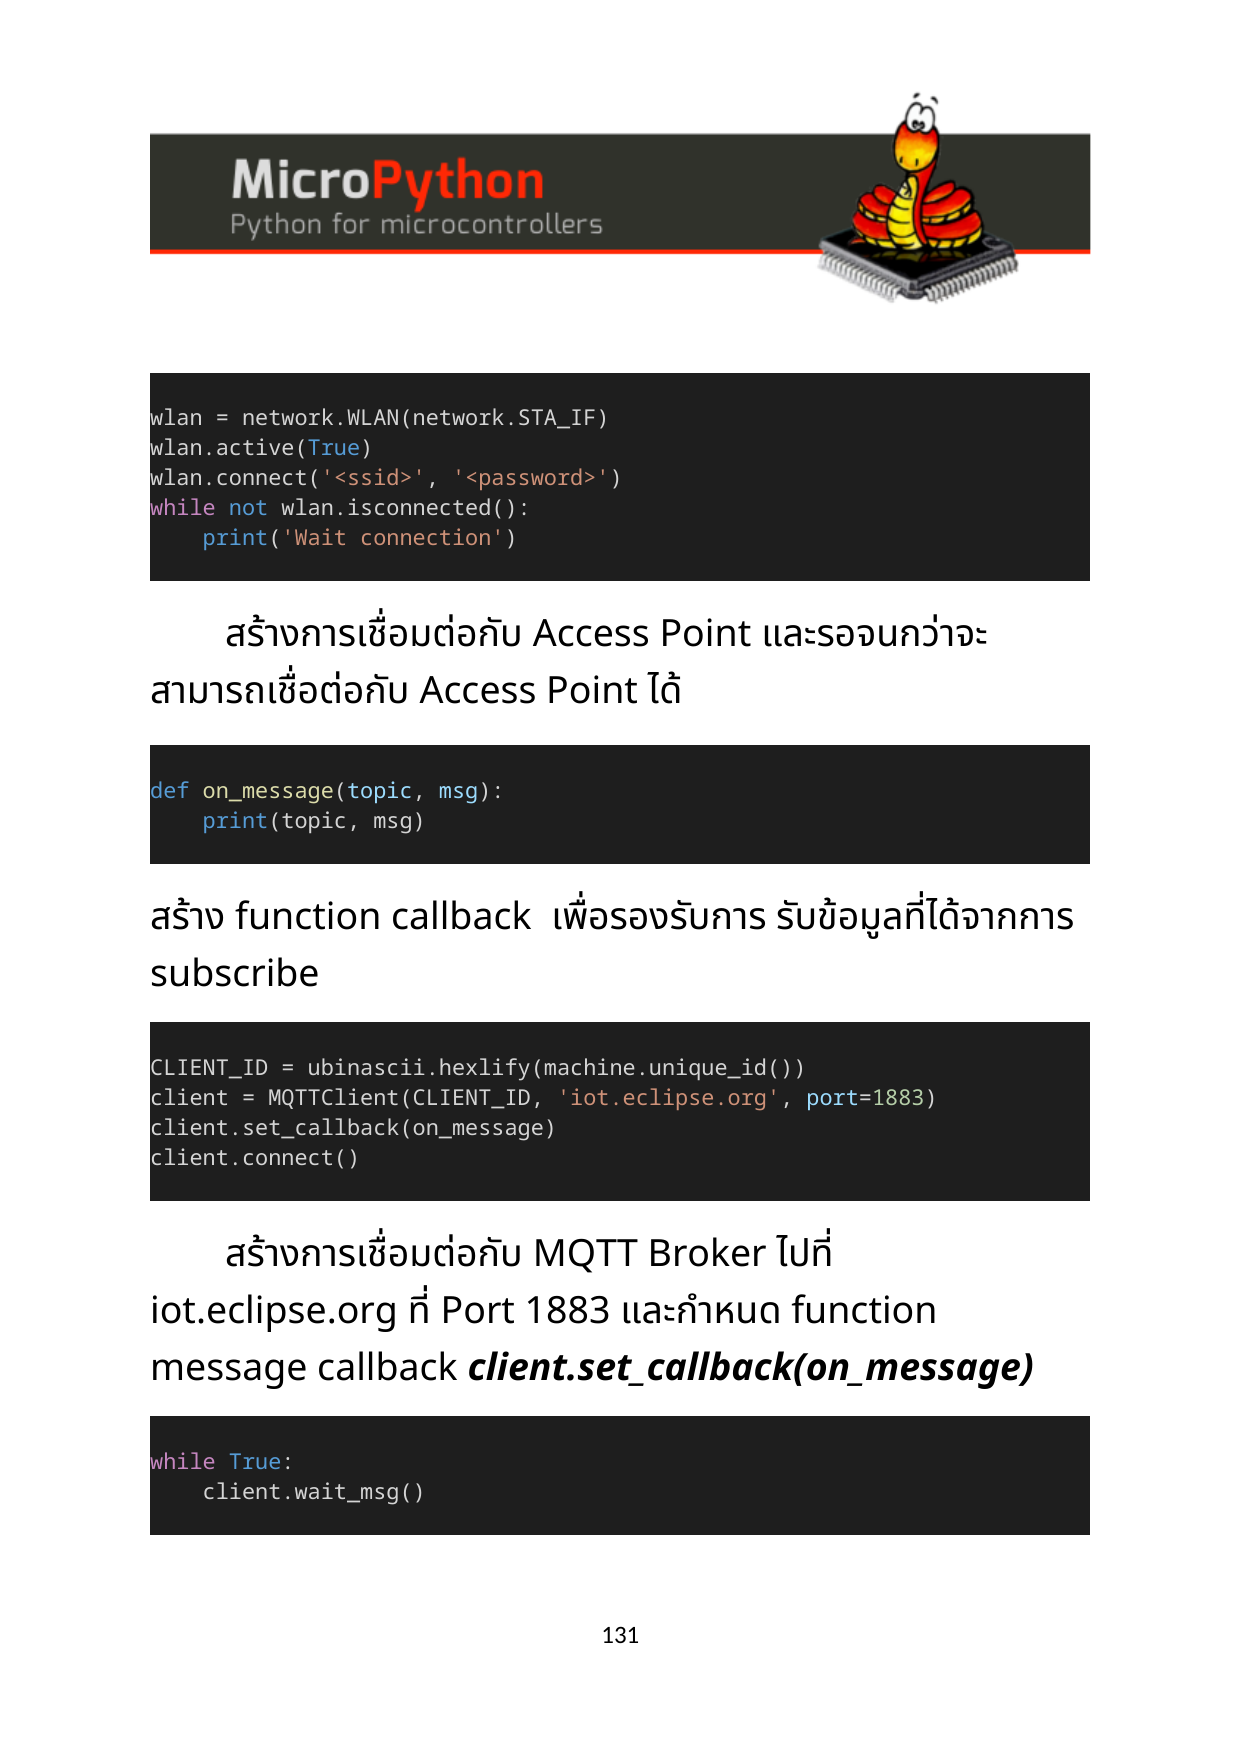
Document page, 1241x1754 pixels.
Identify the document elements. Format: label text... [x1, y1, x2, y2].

text CLIENT_ID = ubinascii.hexlify(machine.unique_id()) [150, 1052, 1090, 1082]
text while True: [150, 1446, 1090, 1476]
text print('Wait connection') [150, 522, 1090, 551]
text def on_message(topic, msg): [150, 775, 1090, 805]
text client = MQTTClient(CLIENT_ID, 'iot.eclipse.org', port=1883) [150, 1082, 1090, 1112]
text while not wlan.isconnected(): [150, 492, 1090, 522]
text client.set_callback(on_message) [150, 1112, 1090, 1141]
text สร้าง function callback เพื่อรองรับการ รับข้อมูลที่ได้จากการ subscribe [150, 889, 1090, 997]
text print(topic, msg) [150, 805, 1090, 834]
text wlan.connect('<ssid>', '<password>') [150, 462, 1090, 492]
text สร้างการเชื่อมต่อกับ Access Point และรอจนกว่าจะสามารถเชื่อต่อกับ Access Point ได้ [150, 606, 1090, 720]
text wlan.active(True) [150, 432, 1090, 462]
text wlan = network.WLAN(network.STA_IF) [150, 402, 1090, 432]
text client.connect() [150, 1141, 1090, 1171]
picture [150, 73, 1091, 322]
text สร้างการเชื่อมต่อกับ MQTT Broker ไปที่ iot.eclipse.org ที่ Port 1883 และกำหนด function message callback client.set_callback(on_message) [150, 1226, 1090, 1391]
text client.wait_msg() [150, 1476, 1090, 1505]
